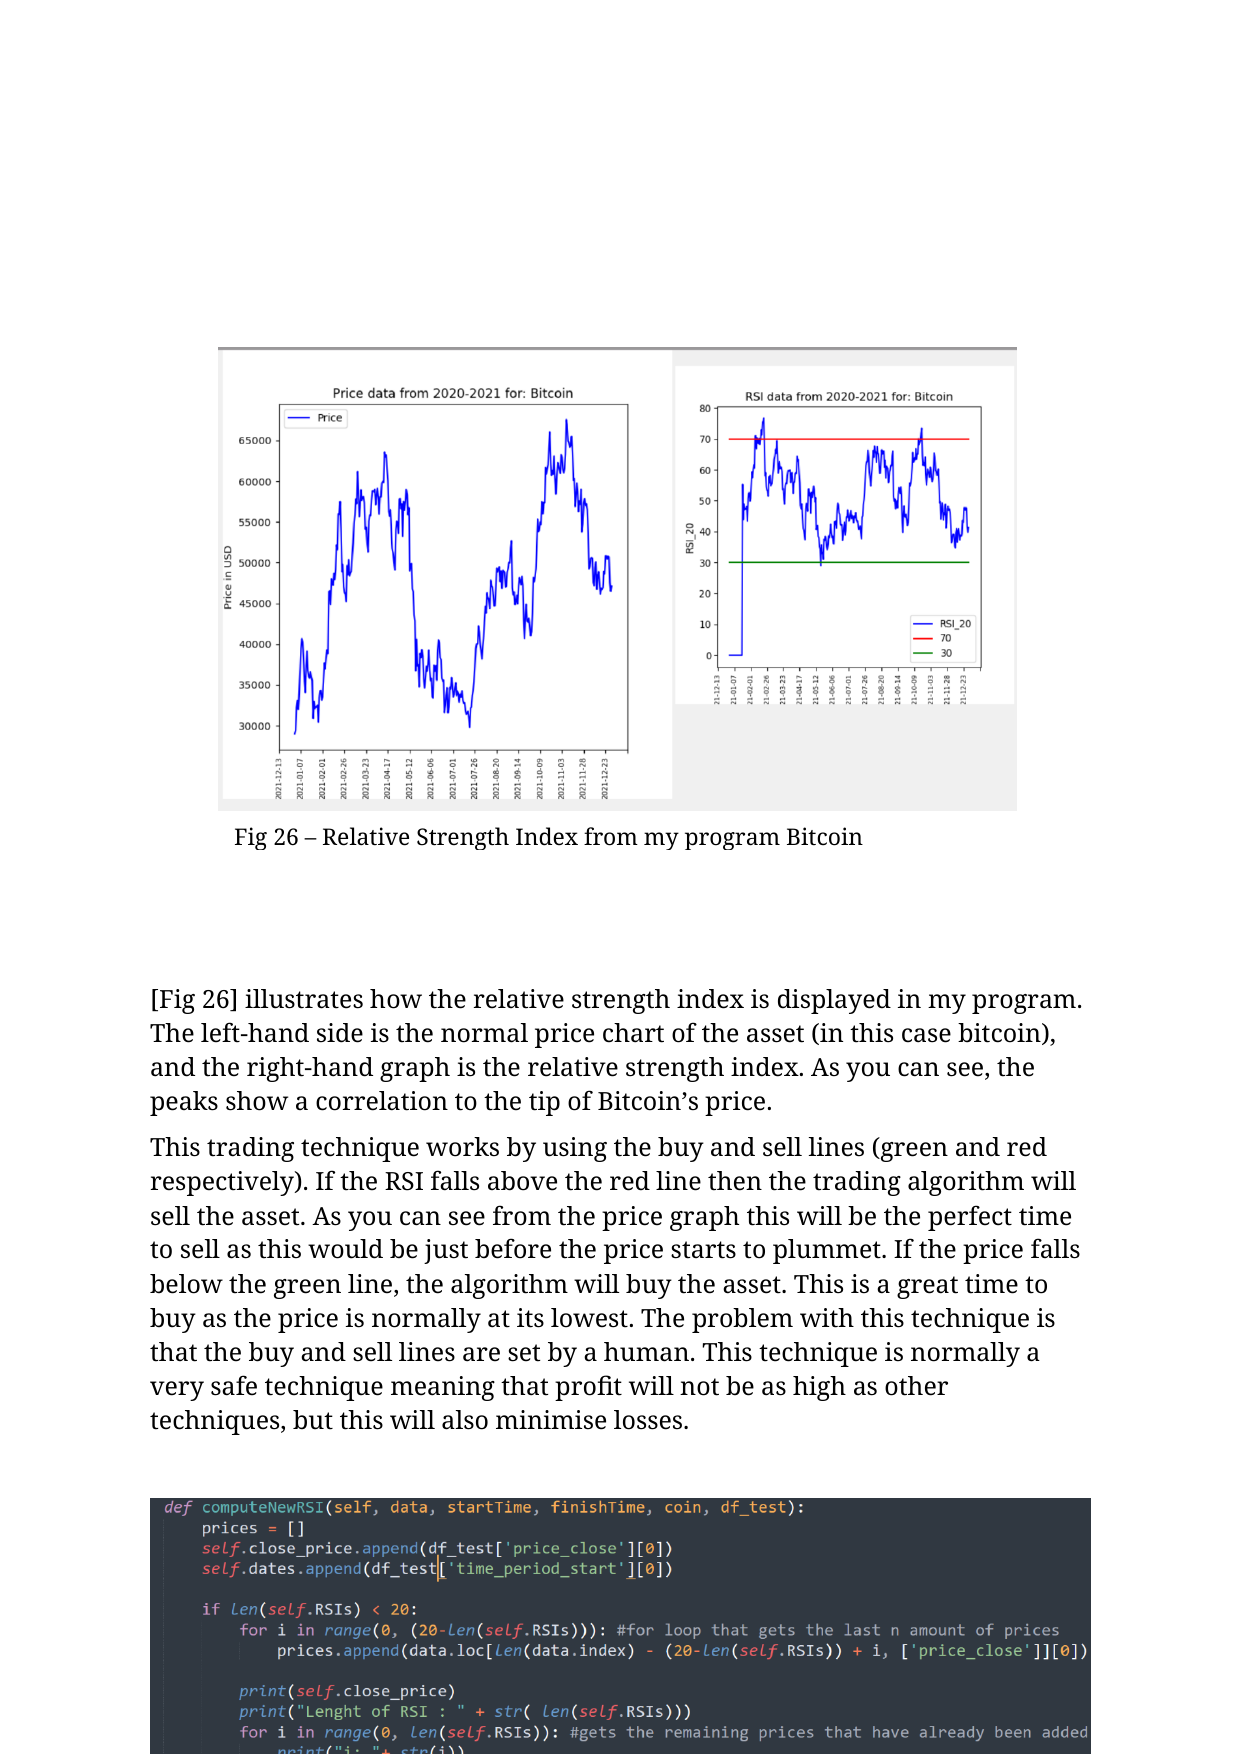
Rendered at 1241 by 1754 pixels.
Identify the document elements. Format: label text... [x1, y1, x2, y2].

picture [150, 1498, 1091, 1754]
picture [218, 347, 1017, 811]
text [Fig 26] illustrates how the relative strength index is displayed in my program. The left-hand side is the normal price chart of the asset (in this case bitcoin), and the right-hand graph is the relative strength index. As you can see, the peaks show a correlation to the tip of Bitcoin’s price. [150, 981, 1090, 1117]
text This trading technique works by using the buy and sell lines (green and red respectively). If the RSI falls above the red line then the trading algorithm will sell the asset. As you can see from the price graph this will be the perfect time to sell as this would be just before the price starts to plummet. If the price falls below the green line, the algorithm will buy the asset. This is a great time to buy as the price is normally at its lowest. The problem with this technique is that the buy and sell lines are set by a human. This technique is normally a very safe technique meaning that profit will not be as high as other techniques, but this will also minimise losses. [150, 1130, 1090, 1437]
